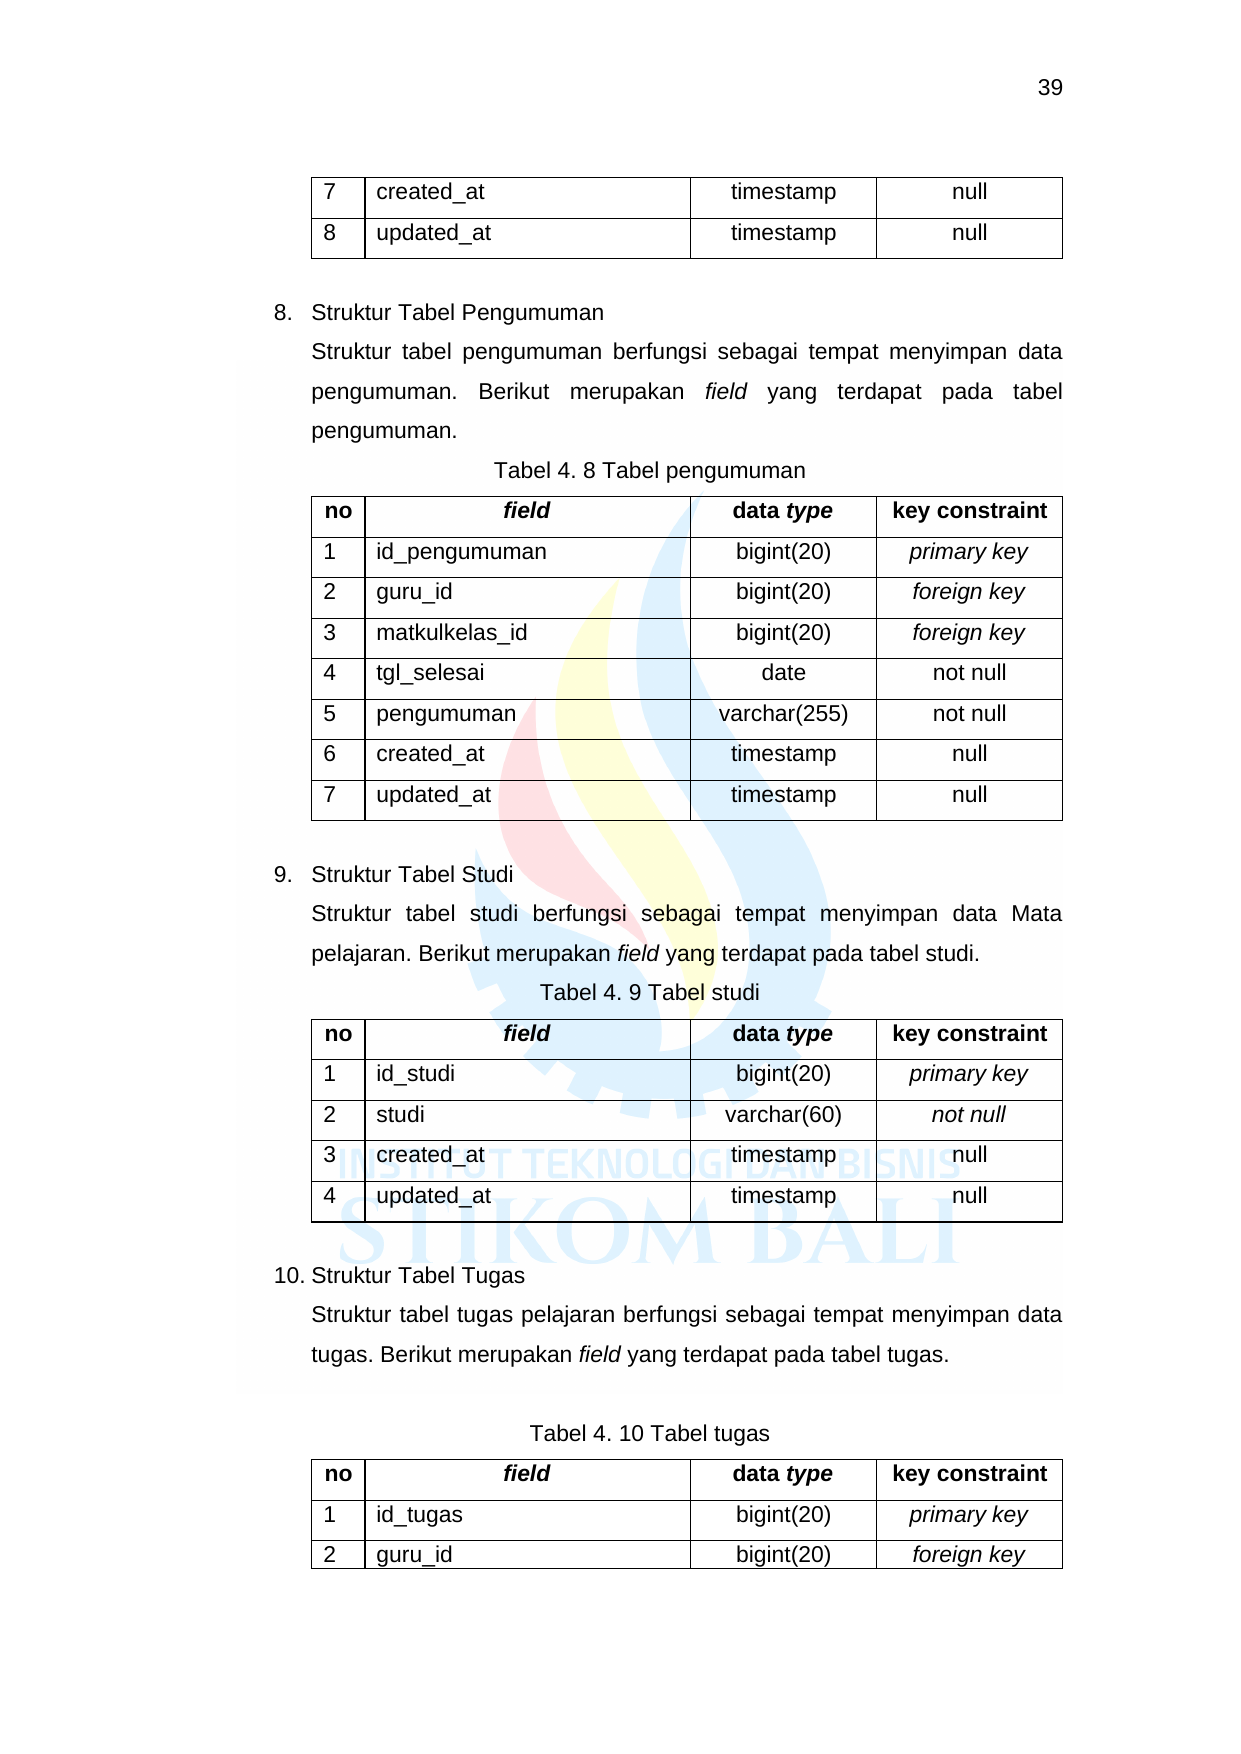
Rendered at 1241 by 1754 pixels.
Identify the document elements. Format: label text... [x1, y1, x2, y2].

table_cell [366, 219, 690, 258]
table_cell [312, 1182, 364, 1221]
table_cell [691, 1541, 876, 1568]
table_cell [366, 700, 690, 739]
table_header [691, 1460, 876, 1500]
table_cell [877, 1541, 1062, 1568]
text Tabel 4. 9 [236, 979, 1063, 1006]
table_cell [877, 578, 1062, 618]
table_cell null [877, 1182, 1062, 1221]
table_cell [366, 578, 690, 618]
table_cell [366, 178, 690, 218]
table_cell [366, 659, 690, 699]
table_cell [877, 619, 1062, 658]
text Tabel 4. 8 [236, 457, 1063, 483]
table_cell [691, 659, 876, 699]
table_cell [877, 538, 1062, 577]
table_cell [312, 219, 364, 258]
table_cell [691, 1101, 876, 1140]
table_cell [691, 781, 876, 820]
table_cell [366, 1541, 690, 1568]
table_cell [366, 740, 690, 780]
table_cell [312, 1141, 364, 1181]
table_header [366, 497, 690, 537]
text Tabel 4. 10 [236, 1420, 1063, 1446]
table_cell [877, 659, 1062, 699]
table_cell [691, 1060, 876, 1100]
table_cell [877, 700, 1062, 739]
table_cell [366, 1060, 690, 1100]
table_cell [877, 1101, 1062, 1140]
table_header [877, 1020, 1062, 1059]
list . [311, 1301, 1063, 1367]
table_cell [691, 1182, 876, 1221]
table_cell tkul [366, 619, 690, 658]
table_header [691, 1020, 876, 1059]
table_header [877, 497, 1062, 537]
table_cell [366, 781, 690, 820]
table_cell [691, 578, 876, 618]
table_cell [366, 1141, 690, 1181]
table_cell [312, 1101, 364, 1140]
table_header [366, 1460, 690, 1500]
table_header [312, 1020, 364, 1059]
table_cell 4 [312, 659, 364, 699]
table_cell [691, 1141, 876, 1181]
table_cell [366, 538, 690, 577]
table_cell [312, 538, 364, 577]
table_cell 7 [312, 781, 364, 820]
table_cell 5 [312, 700, 364, 739]
table_header [312, 1460, 364, 1500]
table_header [691, 497, 876, 537]
table_cell [877, 1060, 1062, 1100]
table_cell [366, 1501, 690, 1540]
table_cell [312, 578, 364, 618]
table_cell null [877, 740, 1062, 780]
table_cell [366, 1182, 690, 1221]
table_cell null [877, 1141, 1062, 1181]
table_cell [877, 1501, 1062, 1540]
table_cell [691, 619, 876, 658]
table_cell null [877, 219, 1062, 258]
table_cell [312, 619, 364, 658]
table_cell null [877, 178, 1062, 218]
table_cell [312, 1541, 364, 1568]
table_header [366, 1020, 690, 1059]
table_header [877, 1460, 1062, 1500]
table_cell [312, 1060, 364, 1100]
table_cell null [877, 781, 1062, 820]
table_cell [366, 1101, 690, 1140]
table_cell [691, 178, 876, 218]
table_cell [691, 1501, 876, 1540]
table_cell [312, 1501, 364, 1540]
table_cell 6 [312, 740, 364, 780]
table_cell [312, 178, 364, 218]
table_cell [691, 538, 876, 577]
table_cell [691, 700, 876, 739]
table_header [312, 497, 364, 537]
table_cell [691, 740, 876, 780]
table_cell [691, 219, 876, 258]
